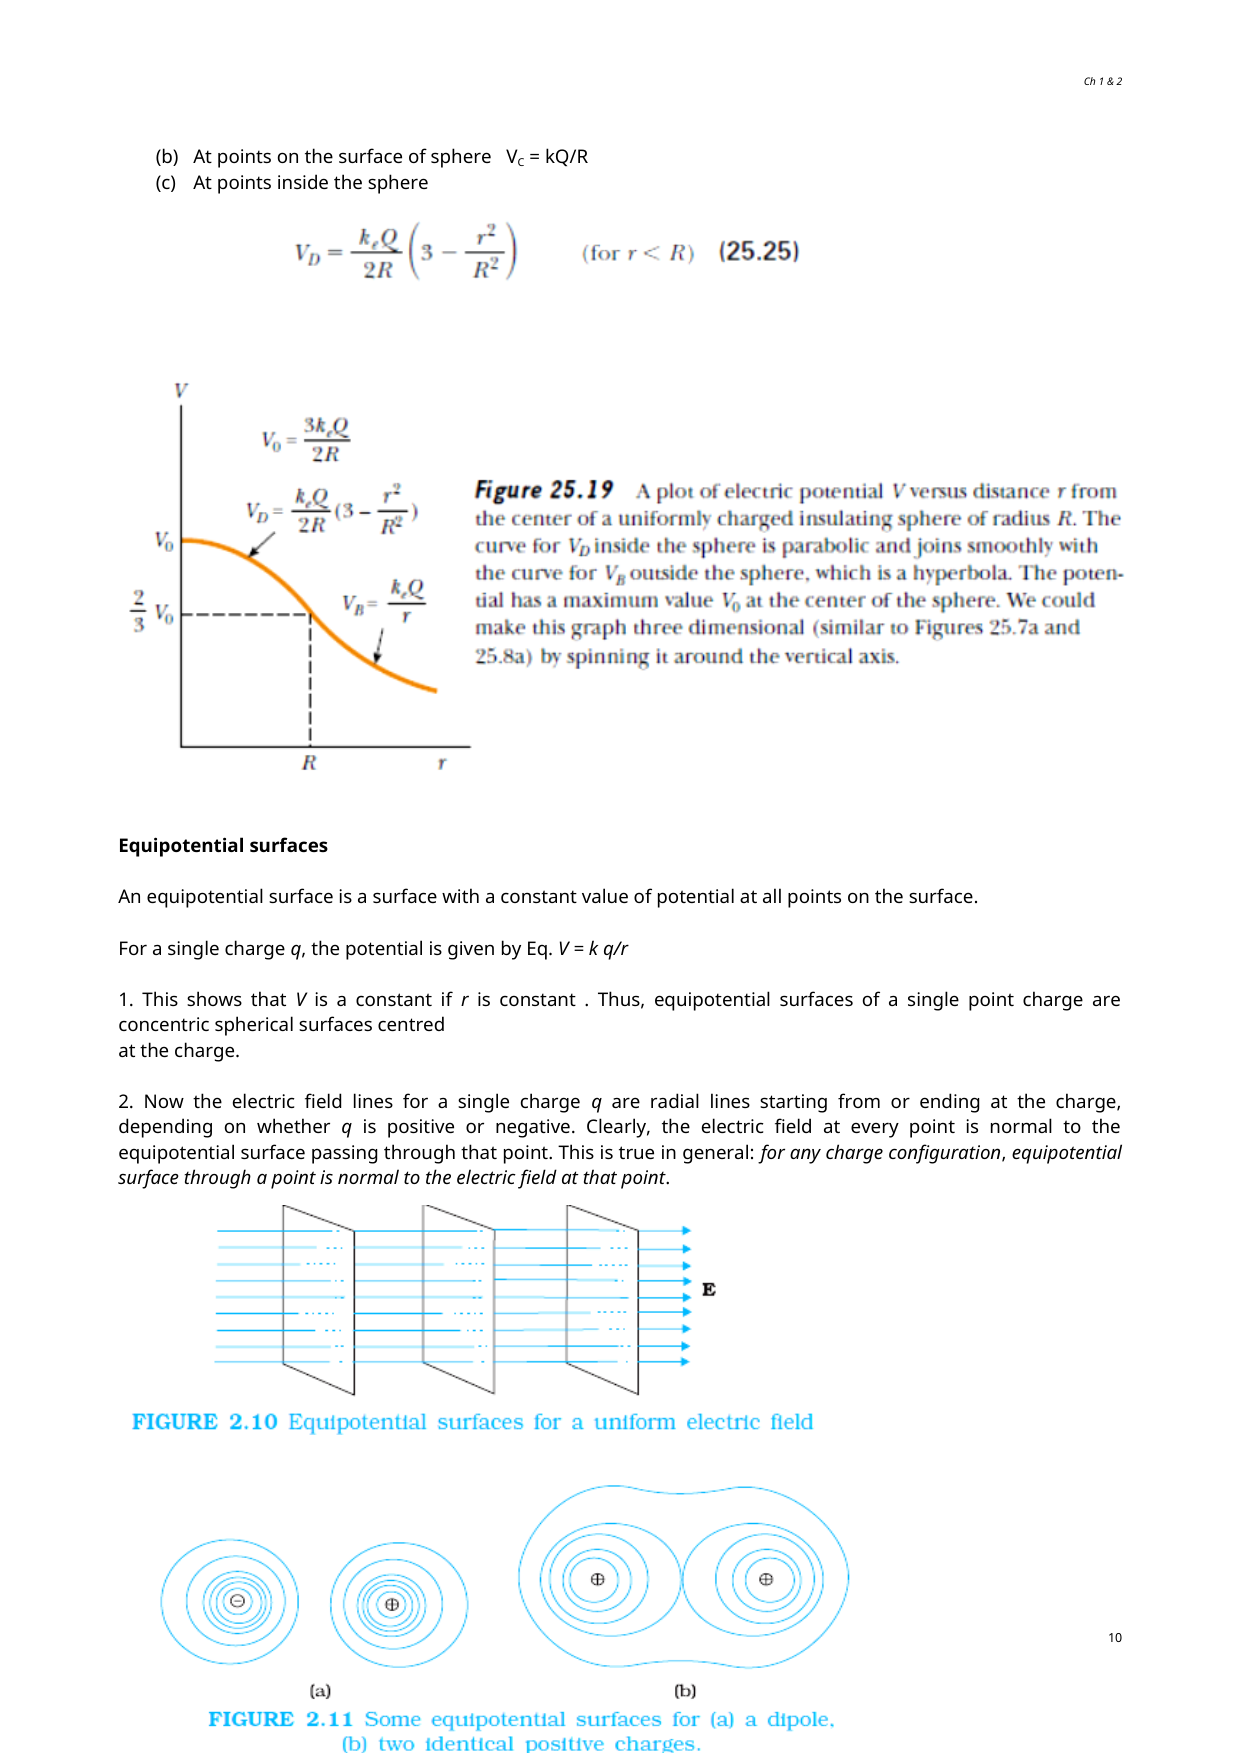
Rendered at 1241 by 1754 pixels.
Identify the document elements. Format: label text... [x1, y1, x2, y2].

list At points inside the sphere [156, 169, 1122, 195]
text For a single charge q, the potential is given by Eq. V = k q/r [118, 935, 1122, 960]
text 1. This shows that V is a constant if r is constant . Thus, equipotential surfaces of a single point charge are concentric spherical surfaces centred [118, 986, 1122, 1037]
text Equipotential surfaces [118, 833, 1122, 858]
text An equipotential surface is a surface with a constant value of potential at all points on the surface. [118, 884, 1122, 909]
text 2. Now the electric field lines for a single charge q are radial lines starting from or ending at the charge, depending on whether q is positive or negative. Clearly, the electric field at every point is normal to the equipotential surface passing through that point. This is true in general: for any charge configuration, equipotential surface through a point is normal to the electric field at that point. [118, 1088, 1122, 1190]
list At points on the surface of sphere VC = kQ/R [156, 144, 1122, 169]
picture [121, 372, 1123, 789]
text at the charge. [118, 1037, 1122, 1062]
